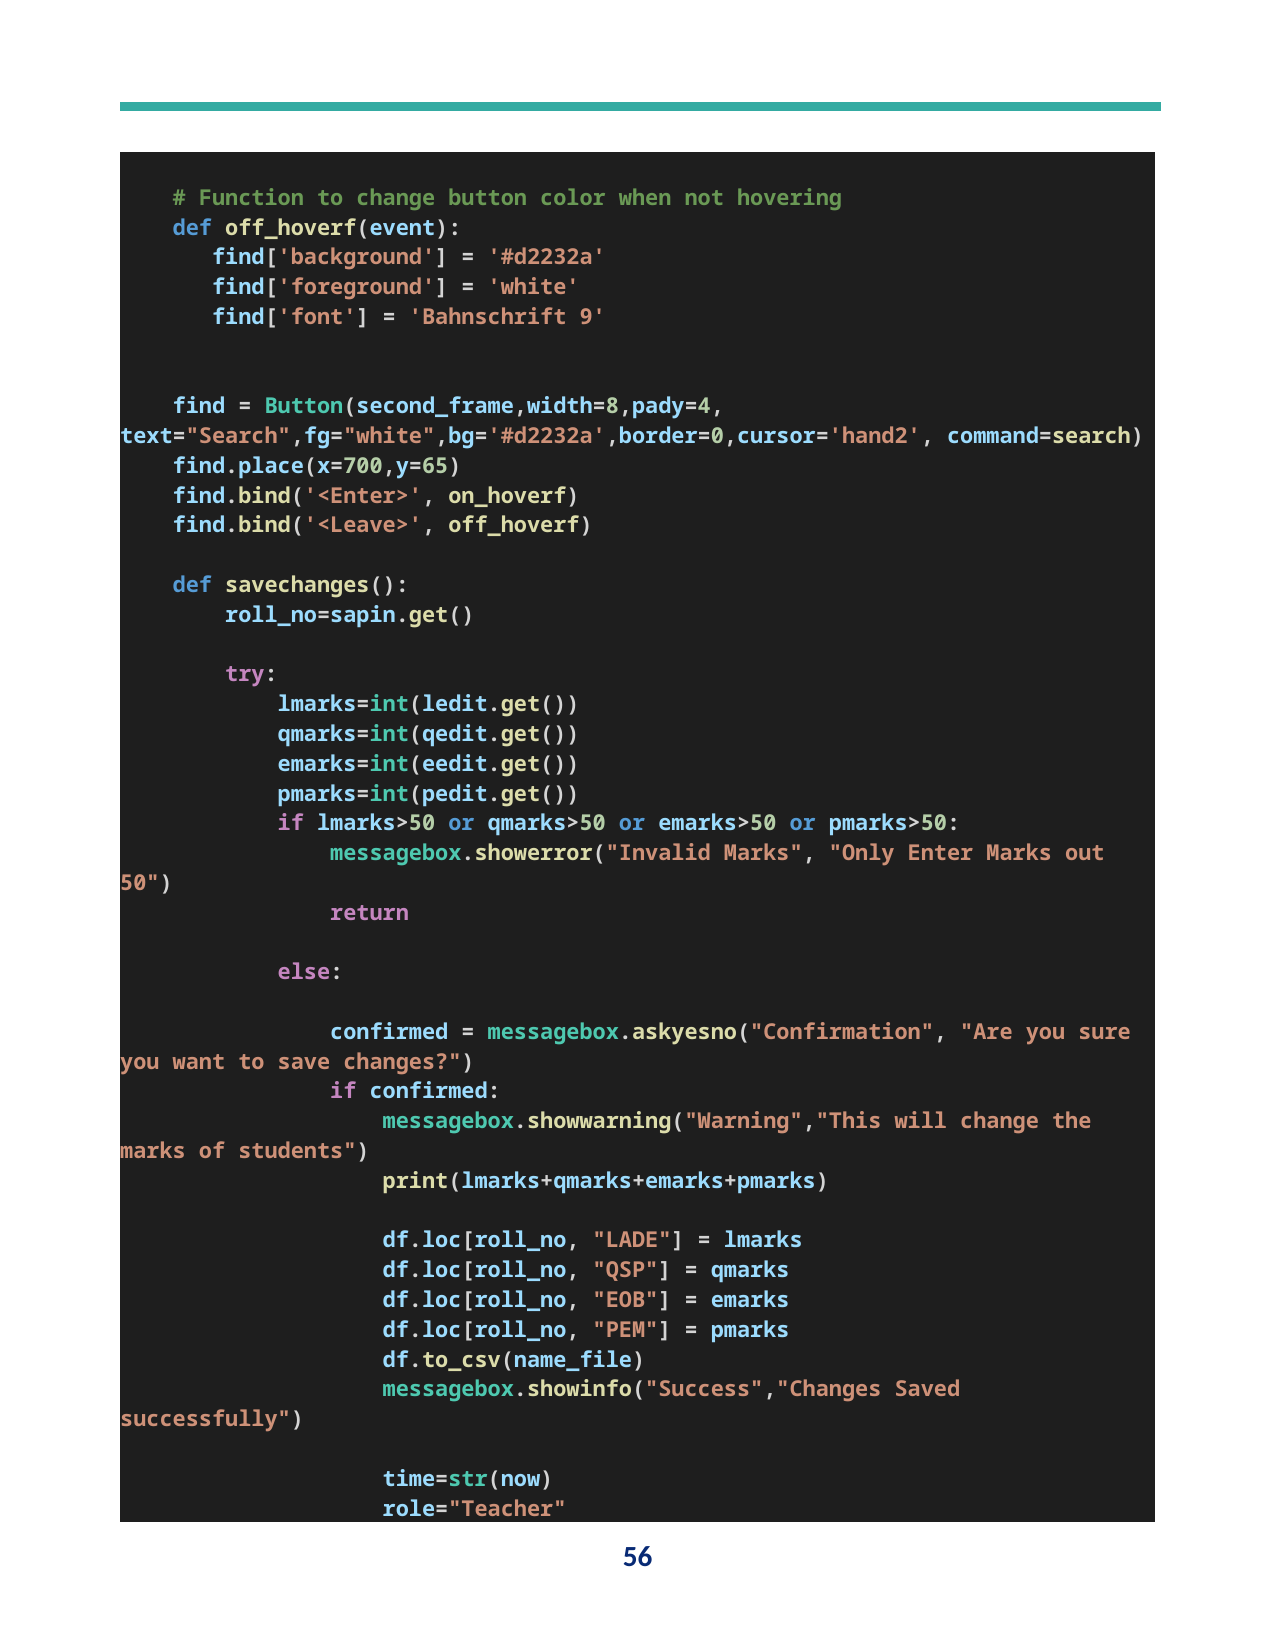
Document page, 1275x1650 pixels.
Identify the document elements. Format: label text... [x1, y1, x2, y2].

text find = Button(second_frame,width=8,pady=4, text="Search",fg="white",bg='#d2232a',border=0,cursor='hand2', command=search) [120, 390, 1155, 450]
text if confirmed: [120, 1075, 1155, 1105]
text # Function to change button color when not hovering [120, 182, 1155, 211]
text df.loc[roll_no, "QSP"] = qmarks [120, 1254, 1155, 1284]
text print(lmarks+qmarks+emarks+pmarks) [120, 1165, 1155, 1194]
text if lmarks>50 or qmarks>50 or emarks>50 or pmarks>50: [120, 807, 1155, 837]
text find.bind('<Enter>', on_hoverf) [120, 479, 1155, 509]
text def off_hoverf(event): [120, 211, 1155, 241]
text emarks=int(eedit.get()) [120, 748, 1155, 777]
text find['foreground'] = 'white' [120, 271, 1155, 301]
text else: [120, 956, 1155, 986]
text find.bind('<Leave>', off_hoverf) [120, 509, 1155, 539]
text messagebox.showerror("Invalid Marks", "Only Enter Marks out 50") [120, 837, 1155, 897]
text messagebox.showwarning("Warning","This will change the marks of students") [120, 1105, 1155, 1165]
text lmarks=int(ledit.get()) [120, 688, 1155, 718]
text return [120, 897, 1155, 926]
text confirmed = messagebox.askyesno("Confirmation", "Are you sure you want to save changes?") [120, 1016, 1155, 1075]
text def savechanges(): [120, 569, 1155, 599]
text time=str(now) [120, 1463, 1155, 1492]
text role="Teacher" [120, 1492, 1155, 1522]
text pmarks=int(pedit.get()) [120, 777, 1155, 807]
text df.to_csv(name_file) [120, 1343, 1155, 1373]
text find.place(x=700,y=65) [120, 450, 1155, 479]
text df.loc[roll_no, "EOB"] = emarks [120, 1284, 1155, 1314]
text try: [120, 658, 1155, 688]
text qmarks=int(qedit.get()) [120, 718, 1155, 748]
text find['background'] = '#d2232a' [120, 241, 1155, 271]
text roll_no=sapin.get() [120, 599, 1155, 628]
text messagebox.showinfo("Success","Changes Saved successfully") [120, 1373, 1155, 1433]
text find['font'] = 'Bahnschrift 9' [120, 301, 1155, 331]
text df.loc[roll_no, "LADE"] = lmarks [120, 1224, 1155, 1254]
text df.loc[roll_no, "PEM"] = pmarks [120, 1314, 1155, 1343]
